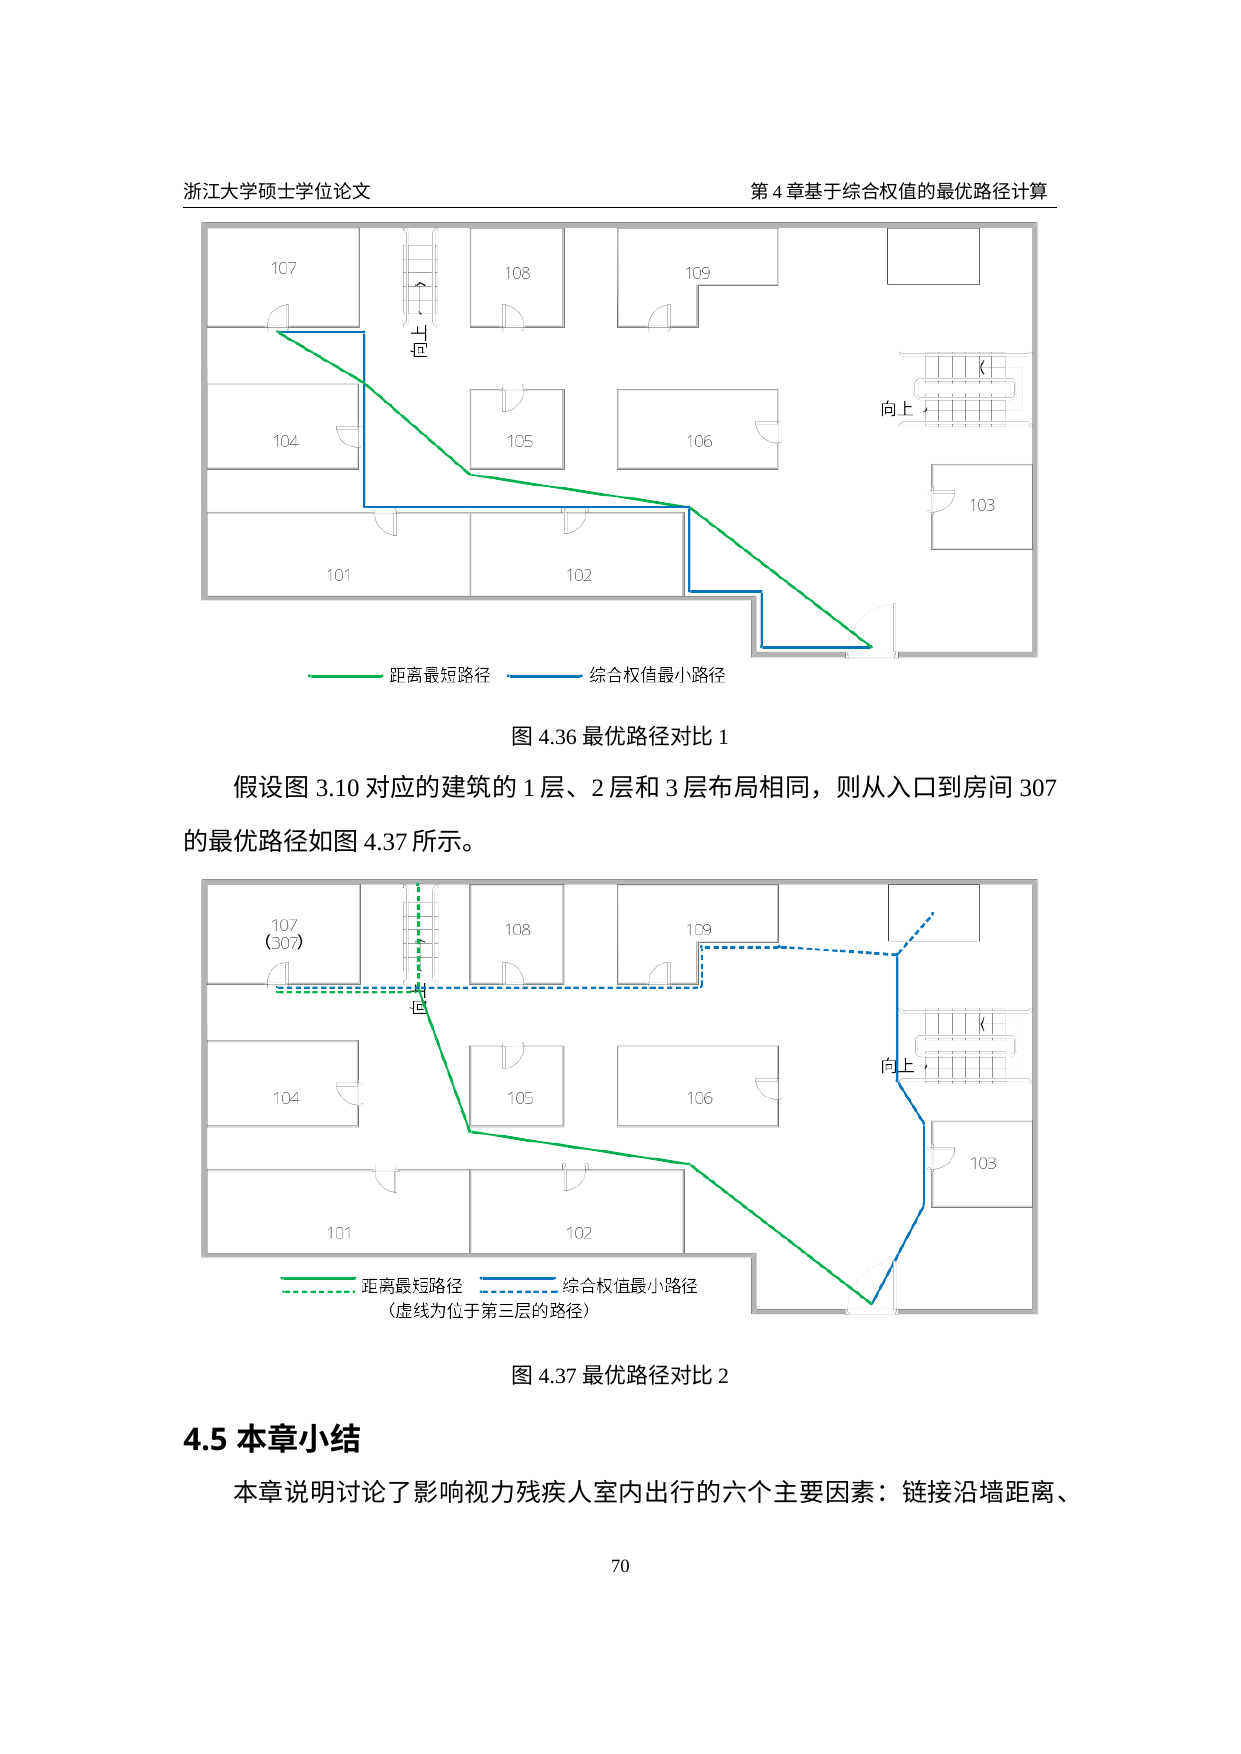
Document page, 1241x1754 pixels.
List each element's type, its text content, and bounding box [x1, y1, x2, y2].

subtitle 本章小结 [183, 1414, 1057, 1460]
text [183, 1472, 1057, 1508]
